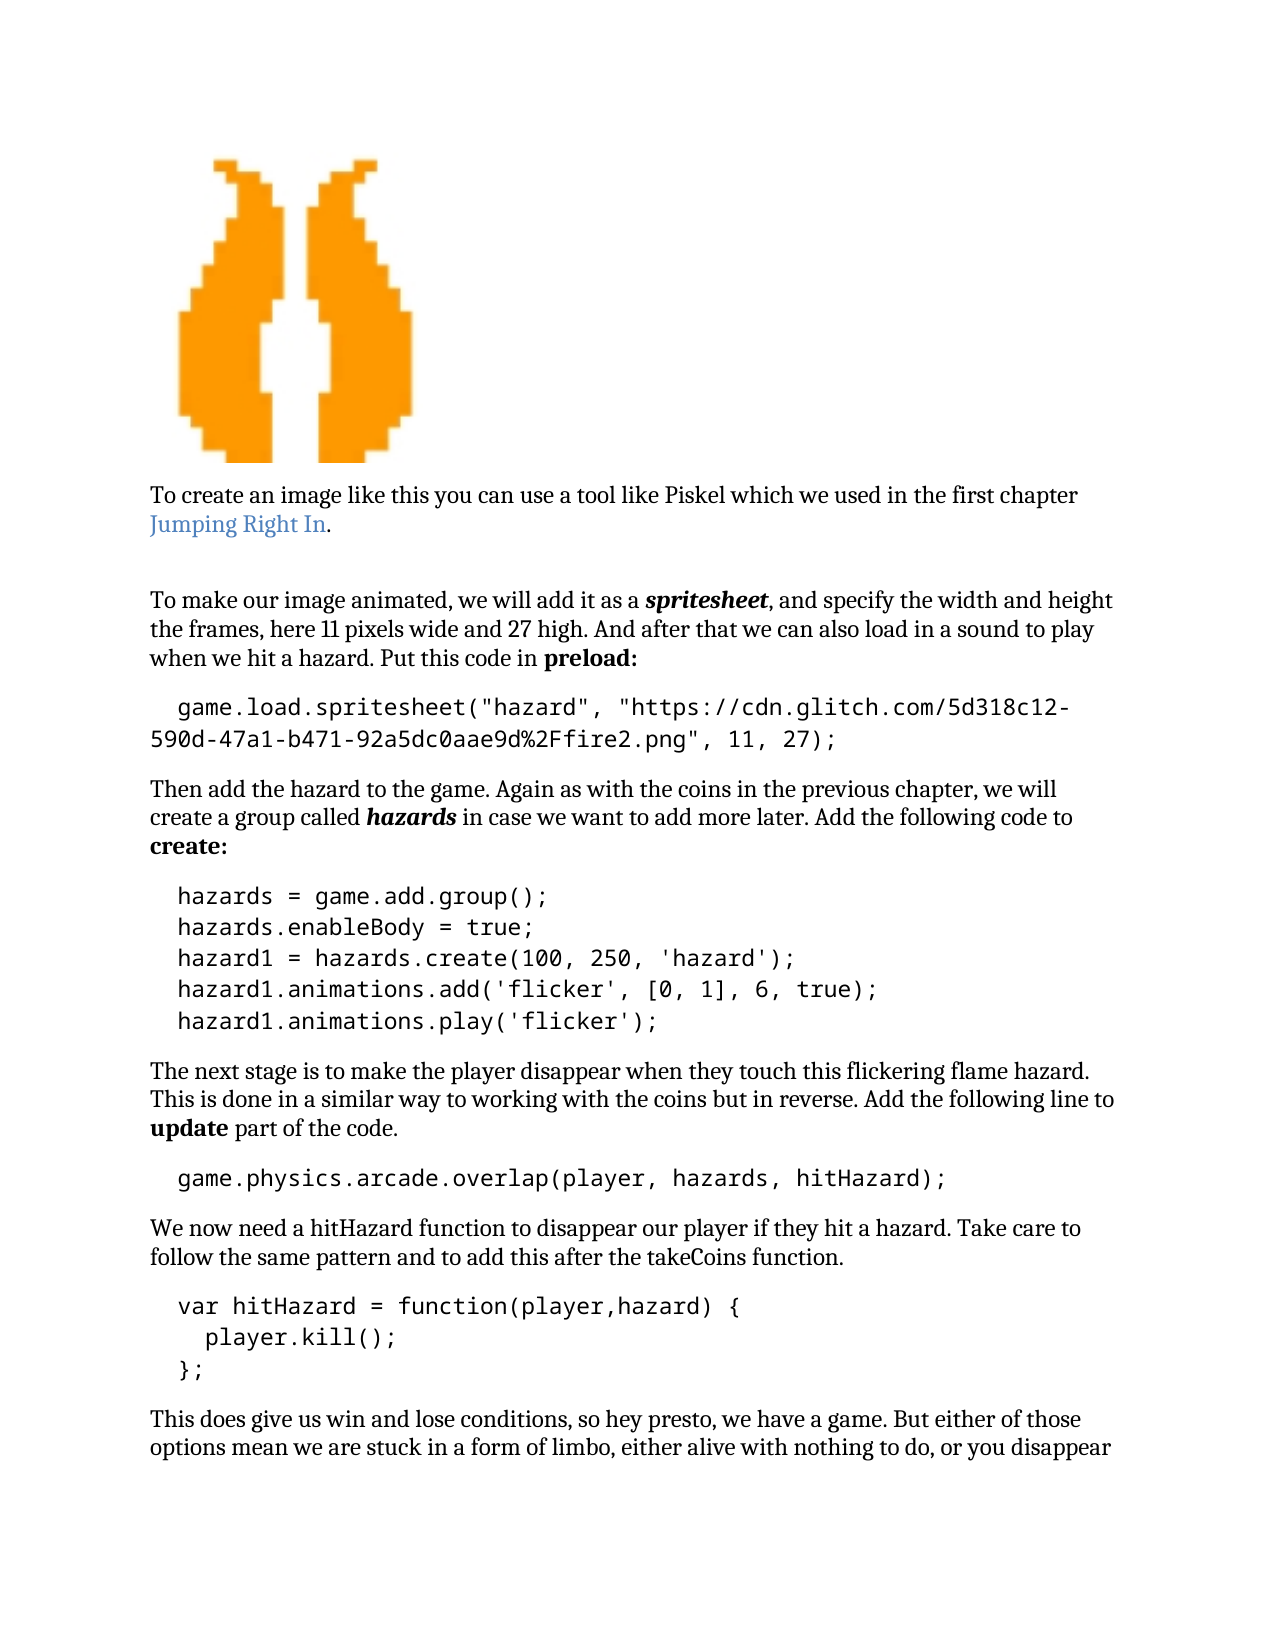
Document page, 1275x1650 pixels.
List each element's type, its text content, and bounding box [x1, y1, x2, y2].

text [150, 1404, 1125, 1462]
text game.load.spritesheet("hazard", "https://cdn.glitch.com/5d318c12-590d-47a1-b471-92a5dc0aae9d%2Ffire2.png", 11, 27); [150, 691, 1125, 754]
picture [168, 150, 423, 463]
text To create an image like this you can use a tool like Piskel which we used in the first chapter Jumping Right In. [150, 481, 1125, 567]
text game.physics.arcade.overlap(player, hazards, hitHazard); [150, 1162, 1125, 1193]
text hazards = game.add.group(); hazards.enableBody = true; hazard1 = hazards.create(100, 250, 'hazard'); hazard1.animations.add('flicker', [0, 1], 6, true); hazard1.animations.play('flicker'); [150, 879, 1125, 1036]
text We now need a hitHazard function to disappear our player if they hit a hazard. Take care to follow the same pattern and to add this after the takeCoins function. [150, 1214, 1125, 1271]
text To make our image animated, we will add it as a spritesheet, and specify the width and height the frames, here 11 pixels wide and 27 high. And after that we can also load in a sound to play when we hit a hazard. Put this code in preload: [150, 586, 1125, 672]
text The next stage is to make the player disappear when they touch this flickering flame hazard. This is done in a similar way to working with the coins but in reverse. Add the following line to update part of the code. [150, 1057, 1125, 1143]
text var hitHazard = function(player,hazard) { player.kill(); }; [150, 1290, 1125, 1384]
text Then add the hazard to the game. Again as with the coins in the previous chapter, we will create a group called hazards in case we want to add more later. Add the following code to create: [150, 774, 1125, 861]
